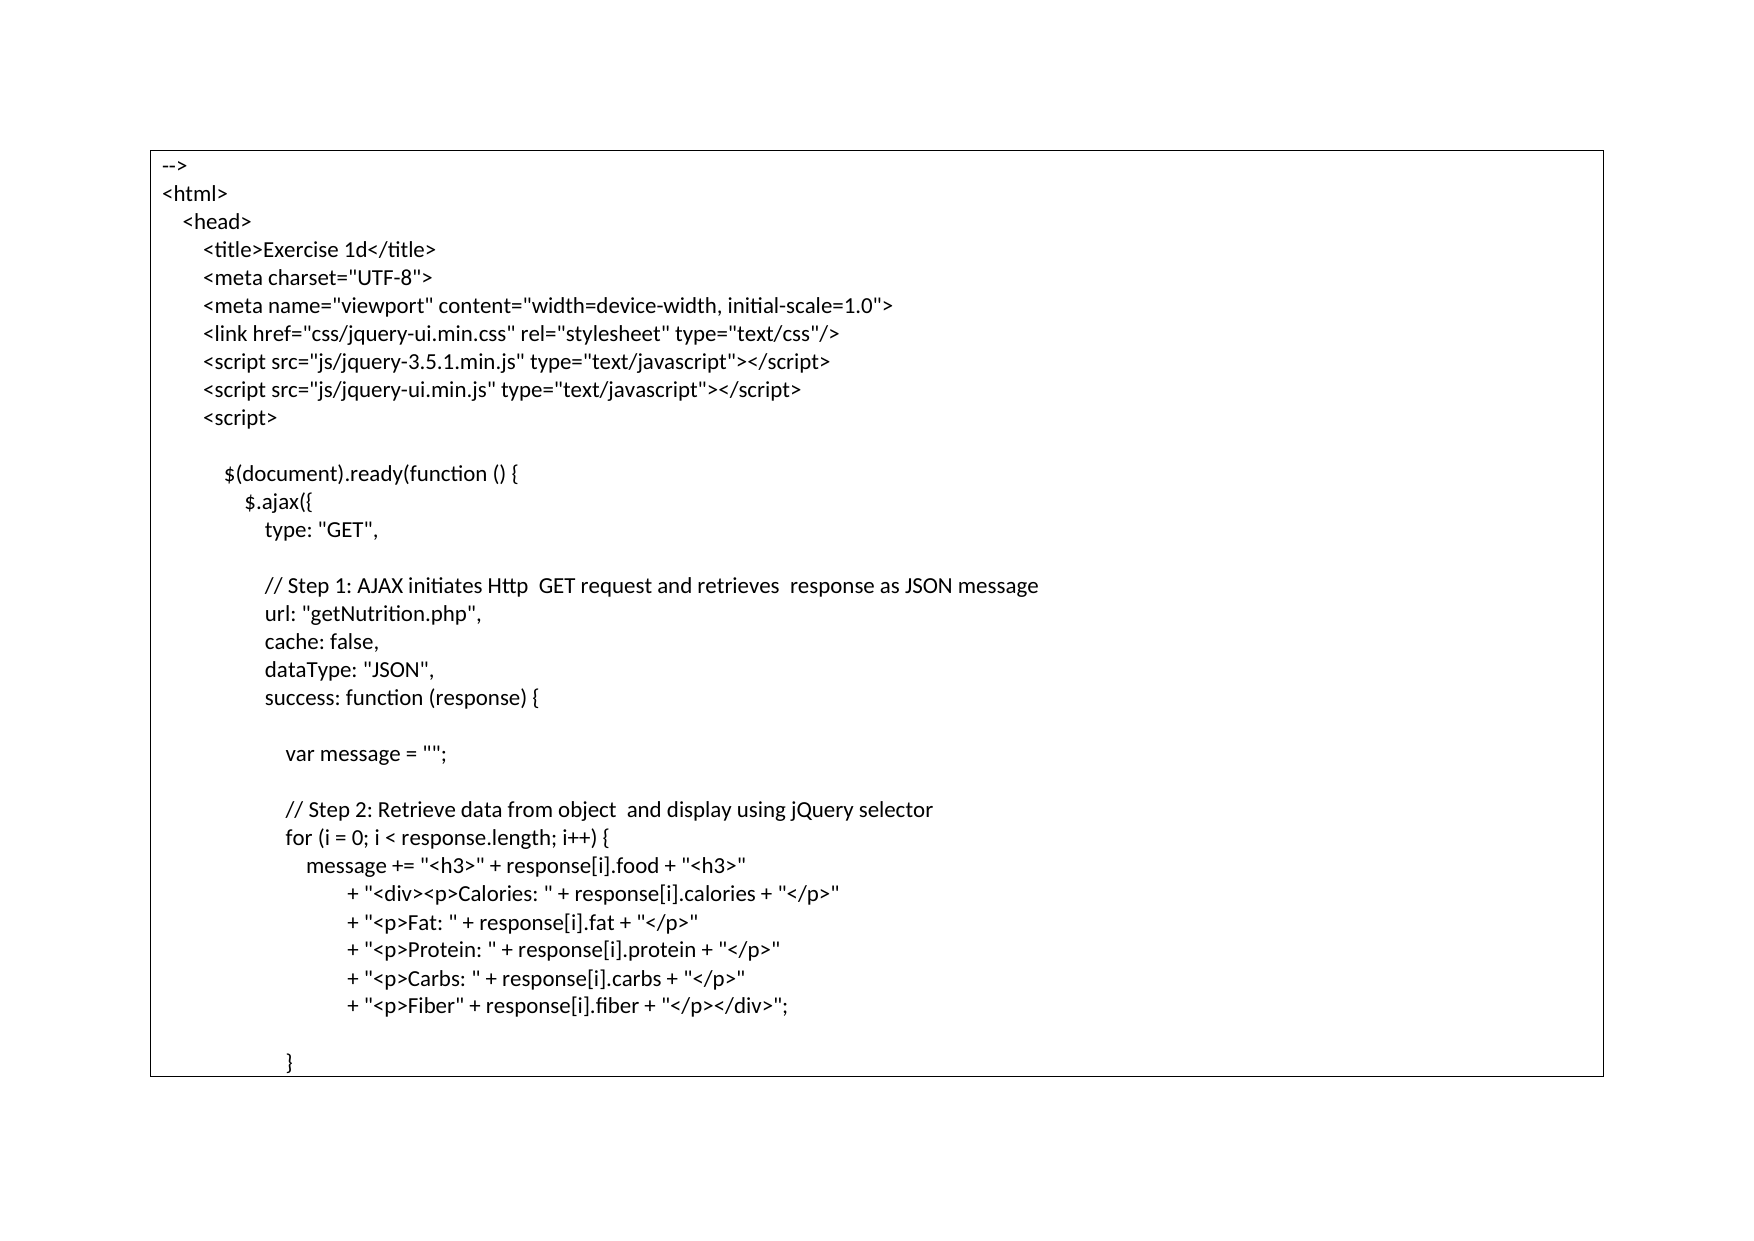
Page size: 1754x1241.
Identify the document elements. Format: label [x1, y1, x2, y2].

table_header [151, 151, 1603, 1076]
